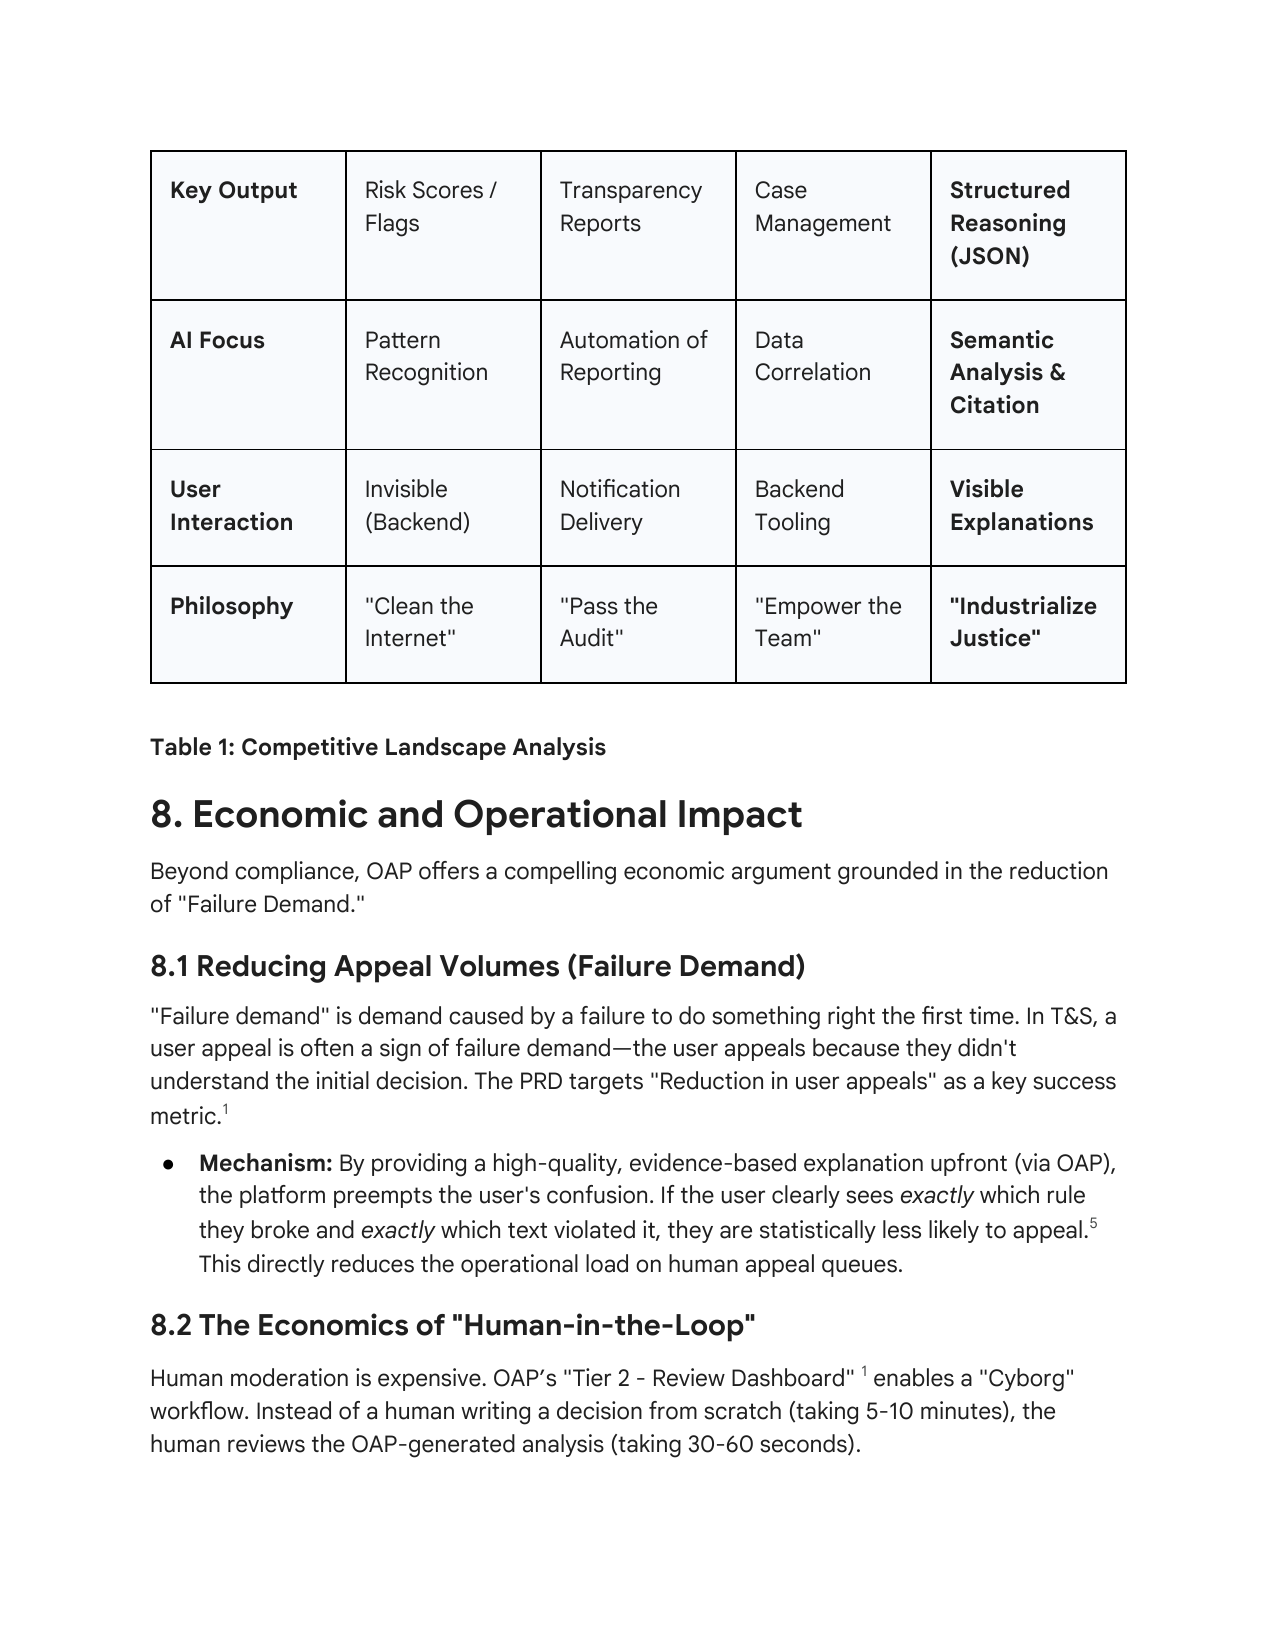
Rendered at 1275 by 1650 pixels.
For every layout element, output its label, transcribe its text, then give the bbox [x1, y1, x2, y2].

table_cell "Industrialize Justice" [932, 567, 1125, 682]
subtitle 8.2 The Economics of "Human-in-the-Loop" [150, 1308, 1125, 1344]
table_cell Structured Reasoning (JSON) [932, 152, 1125, 299]
text Table 1: Competitive Landscape Analysis [150, 734, 1125, 762]
subtitle 8. Economic and Operational Impact [150, 791, 1125, 838]
table_cell "Pass the Audit" [542, 567, 735, 682]
table_cell Visible Explanations [932, 450, 1125, 565]
table_cell Pattern Recognition [347, 301, 540, 449]
subtitle 8.1 Reducing Appeal Volumes (Failure Demand) [150, 948, 1125, 984]
table_cell User Interaction [152, 450, 345, 565]
table_cell Automation of Reporting [542, 301, 735, 449]
table_cell Transparency Reports [542, 152, 735, 299]
list Mechanism: By providing a high-quality, evidence-based explanation upfront (via OAP), the platform preempts the user's confusion. If the user clearly sees exactly which rule they broke and exactly which text violated it, they are statistically less likely to appeal.5 This directly reduces the operational load on human appeal queues. [161, 1149, 1125, 1279]
text Human moderation is expensive. OAP’s "Tier 2 - Review Dashboard" 1 enables a "Cyborg" workflow. Instead of a human writing a decision from scratch (taking 5-10 minutes), the human reviews the OAP-generated analysis (taking 30-60 seconds). [150, 1362, 1125, 1458]
table_cell Semantic Analysis & Citation [932, 301, 1125, 449]
text Beyond compliance, OAP offers a compelling economic argument grounded in the reduction of "Failure Demand." [150, 857, 1125, 919]
table_cell AI Focus [152, 301, 345, 449]
table_cell Invisible (Backend) [347, 450, 540, 565]
text "Failure demand" is demand caused by a failure to do something right the first time. In T&S, a user appeal is often a sign of failure demand—the user appeals because they didn't understand the initial decision. The PRD targets "Reduction in user appeals" as a key success metric.1 [150, 1002, 1125, 1132]
table_cell Case Management [737, 152, 930, 299]
table_cell "Clean the Internet" [347, 567, 540, 682]
table_cell Backend Tooling [737, 450, 930, 565]
table_cell "Empower the Team" [737, 567, 930, 682]
table_cell Key Output [152, 152, 345, 299]
table_cell Notification Delivery [542, 450, 735, 565]
table_cell Data Correlation [737, 301, 930, 449]
table_cell Risk Scores / Flags [347, 152, 540, 299]
table_cell Philosophy [152, 567, 345, 682]
